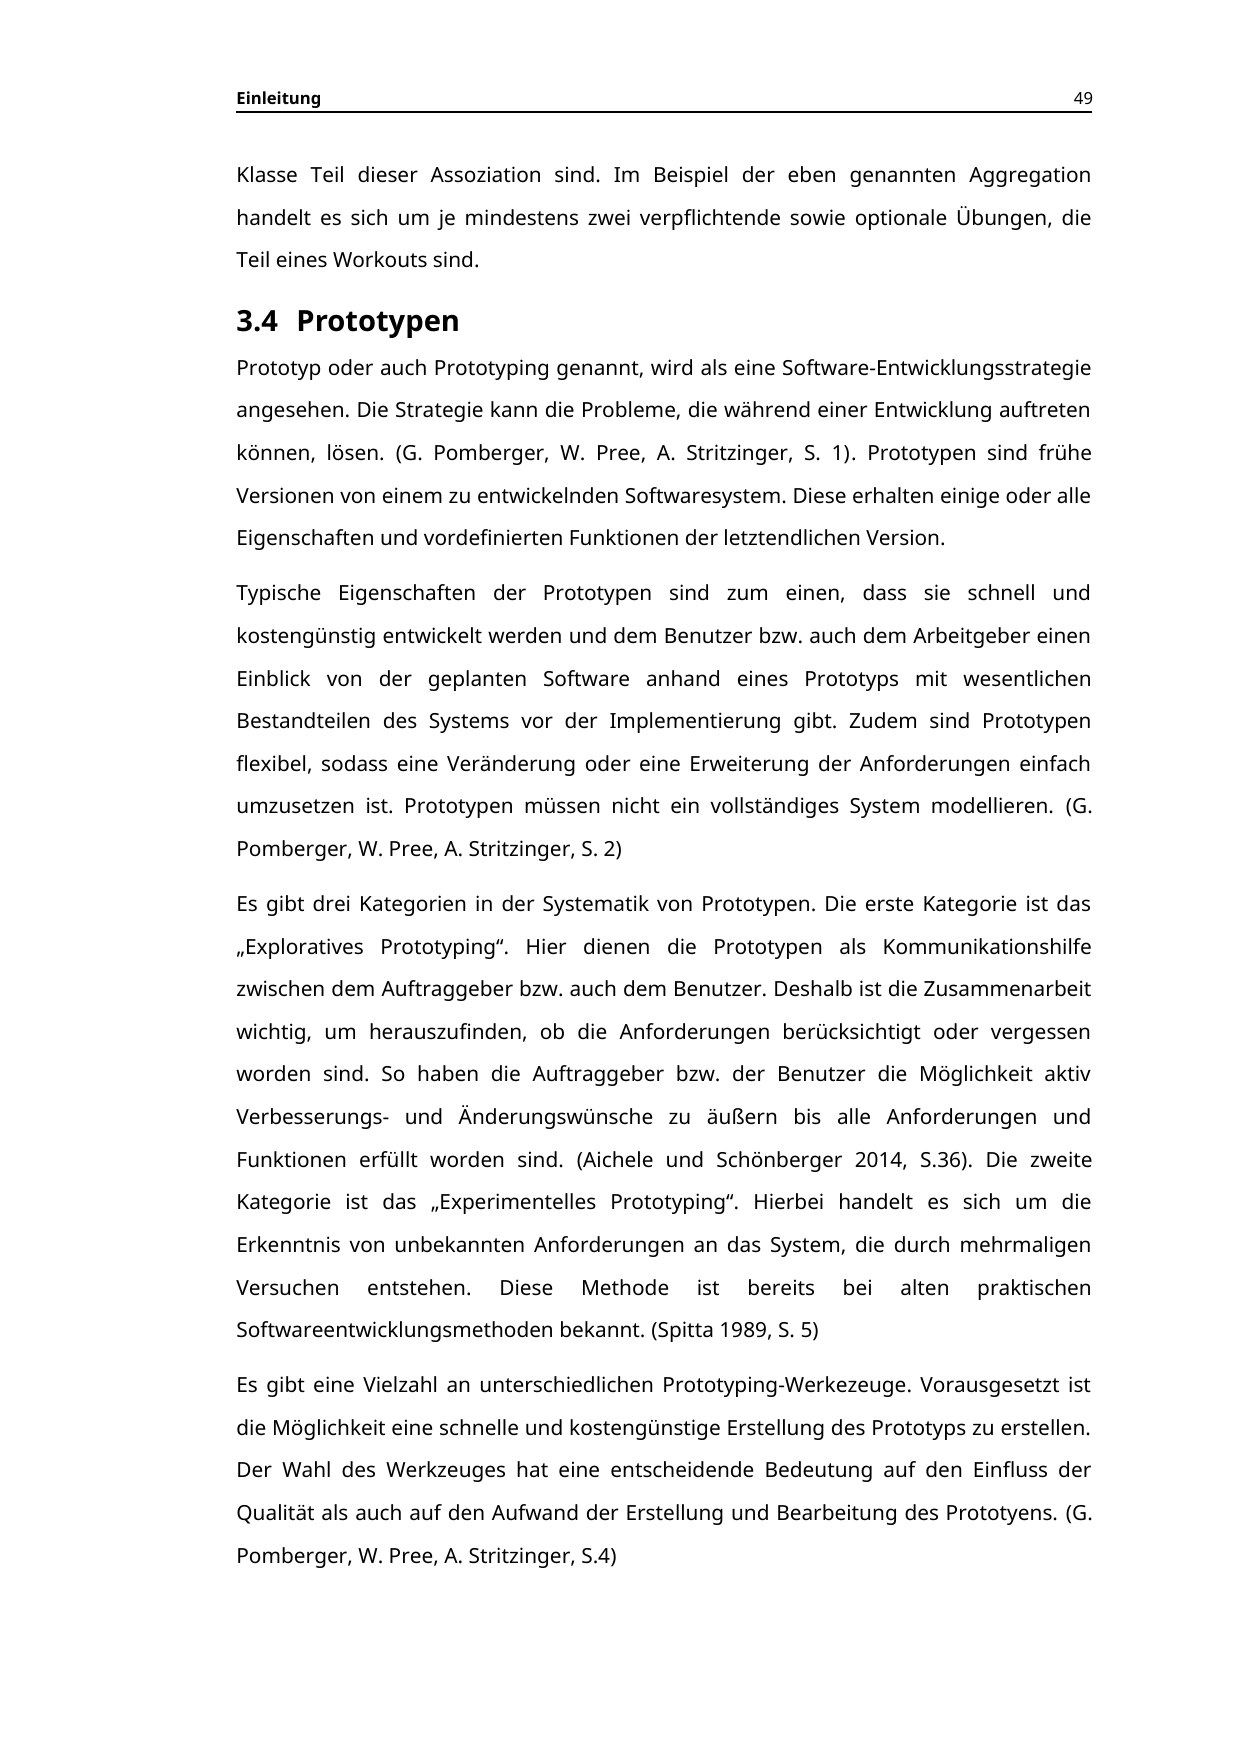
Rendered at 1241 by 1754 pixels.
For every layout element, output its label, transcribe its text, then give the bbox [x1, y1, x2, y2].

text Es gibt eine Vielzahl an unterschiedlichen Prototyping-Werkezeuge. Vorausgesetzt ist die Möglichkeit eine schnelle und kostengünstige Erstellung des Prototyps zu erstellen. Der Wahl des Werkzeuges hat eine entscheidende Bedeutung auf den Einfluss der Qualität als auch auf den Aufwand der Erstellung und Bearbeitung des Prototyens. (G. Pomberger, W. Pree, A. Stritzinger, S.4) [236, 1370, 1092, 1569]
text Es gibt drei Kategorien in der Systematik von Prototypen. Die erste Kategorie ist das „Exploratives Prototyping“. Hier dienen die Prototypen als Kommunikationshilfe zwischen dem Auftraggeber bzw. auch dem Benutzer. Deshalb ist die Zusammenarbeit wichtig, um herauszufinden, ob die Anforderungen berücksichtigt oder vergessen worden sind. So haben die Auftraggeber bzw. der Benutzer die Möglichkeit aktiv Verbesserungs- und Änderungswünsche zu äußern bis alle Anforderungen und Funktionen erfüllt worden sind. (Aichele und Schönberger 2014, S.36). Die zweite Kategorie ist das „Experimentelles Prototyping“. Hierbei handelt es sich um die Erkenntnis von unbekannten Anforderungen an das System, die durch mehrmaligen Versuchen entstehen. Diese Methode ist bereits bei alten praktischen Softwareentwicklungsmethoden bekannt. (Spitta 1989, S. 5) [236, 889, 1092, 1344]
text Typische Eigenschaften der Prototypen sind zum einen, dass sie schnell und kostengünstig entwickelt werden und dem Benutzer bzw. auch dem Arbeitgeber einen Einblick von der geplanten Software anhand eines Prototyps mit wesentlichen Bestandteilen des Systems vor der Implementierung gibt. Zudem sind Prototypen flexibel, sodass eine Veränderung oder eine Erweiterung der Anforderungen einfach umzusetzen ist. Prototypen müssen nicht ein vollständiges System modellieren. (G. Pomberger, W. Pree, A. Stritzinger, S. 2) [236, 578, 1092, 862]
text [236, 160, 1092, 274]
subtitle Prototypen [236, 301, 1092, 340]
text Prototyp oder auch Prototyping genannt, wird als eine Software-Entwicklungsstrategie angesehen. Die Strategie kann die Probleme, die während einer Entwicklung auftreten können, lösen. (G. Pomberger, W. Pree, A. Stritzinger, S. 1). Prototypen sind frühe Versionen von einem zu entwickelnden Softwaresystem. Diese erhalten einige oder alle Eigenschaften und vordefinierten Funktionen der letztendlichen Version. [236, 353, 1092, 552]
